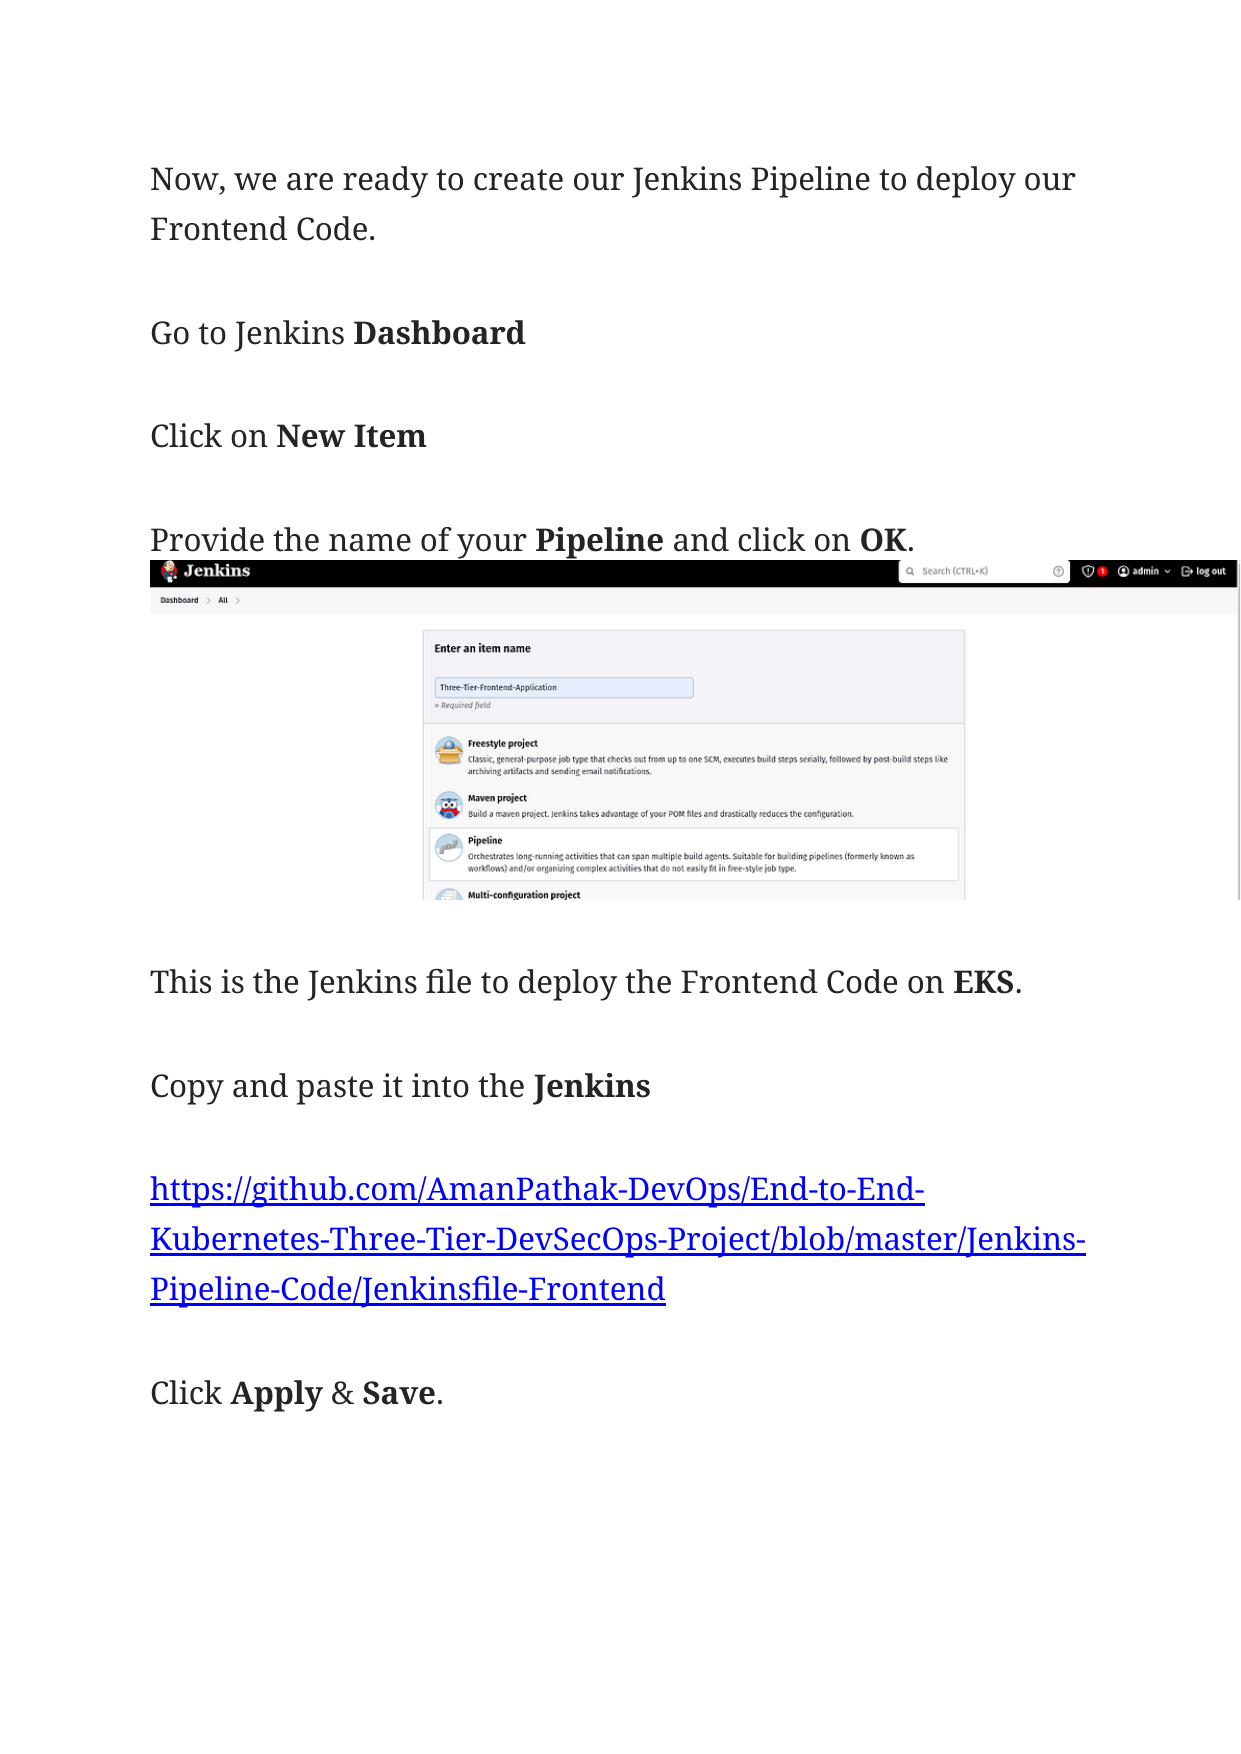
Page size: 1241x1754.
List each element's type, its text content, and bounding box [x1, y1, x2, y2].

text Now, we are ready to create our Jenkins Pipeline to deploy our Frontend Code. [150, 150, 1090, 250]
text Go to Jenkins Dashboard [150, 303, 1090, 353]
text Click Apply & Save. [150, 1363, 1090, 1413]
text This is the Jenkins file to deploy the Frontend Code on EKS. [150, 953, 1090, 1003]
text Click on New Item [150, 407, 1090, 457]
picture [150, 560, 1241, 900]
text https://github.com/AmanPathak-DevOps/End-to-End-Kubernetes-Three-Tier-DevSecOps-Project/blob/master/Jenkins-Pipeline-Code/Jenkinsfile-Frontend [150, 1160, 1090, 1310]
text Provide the name of your Pipeline and click on OK. [150, 511, 1090, 560]
text Copy and paste it into the Jenkins [150, 1056, 1090, 1106]
